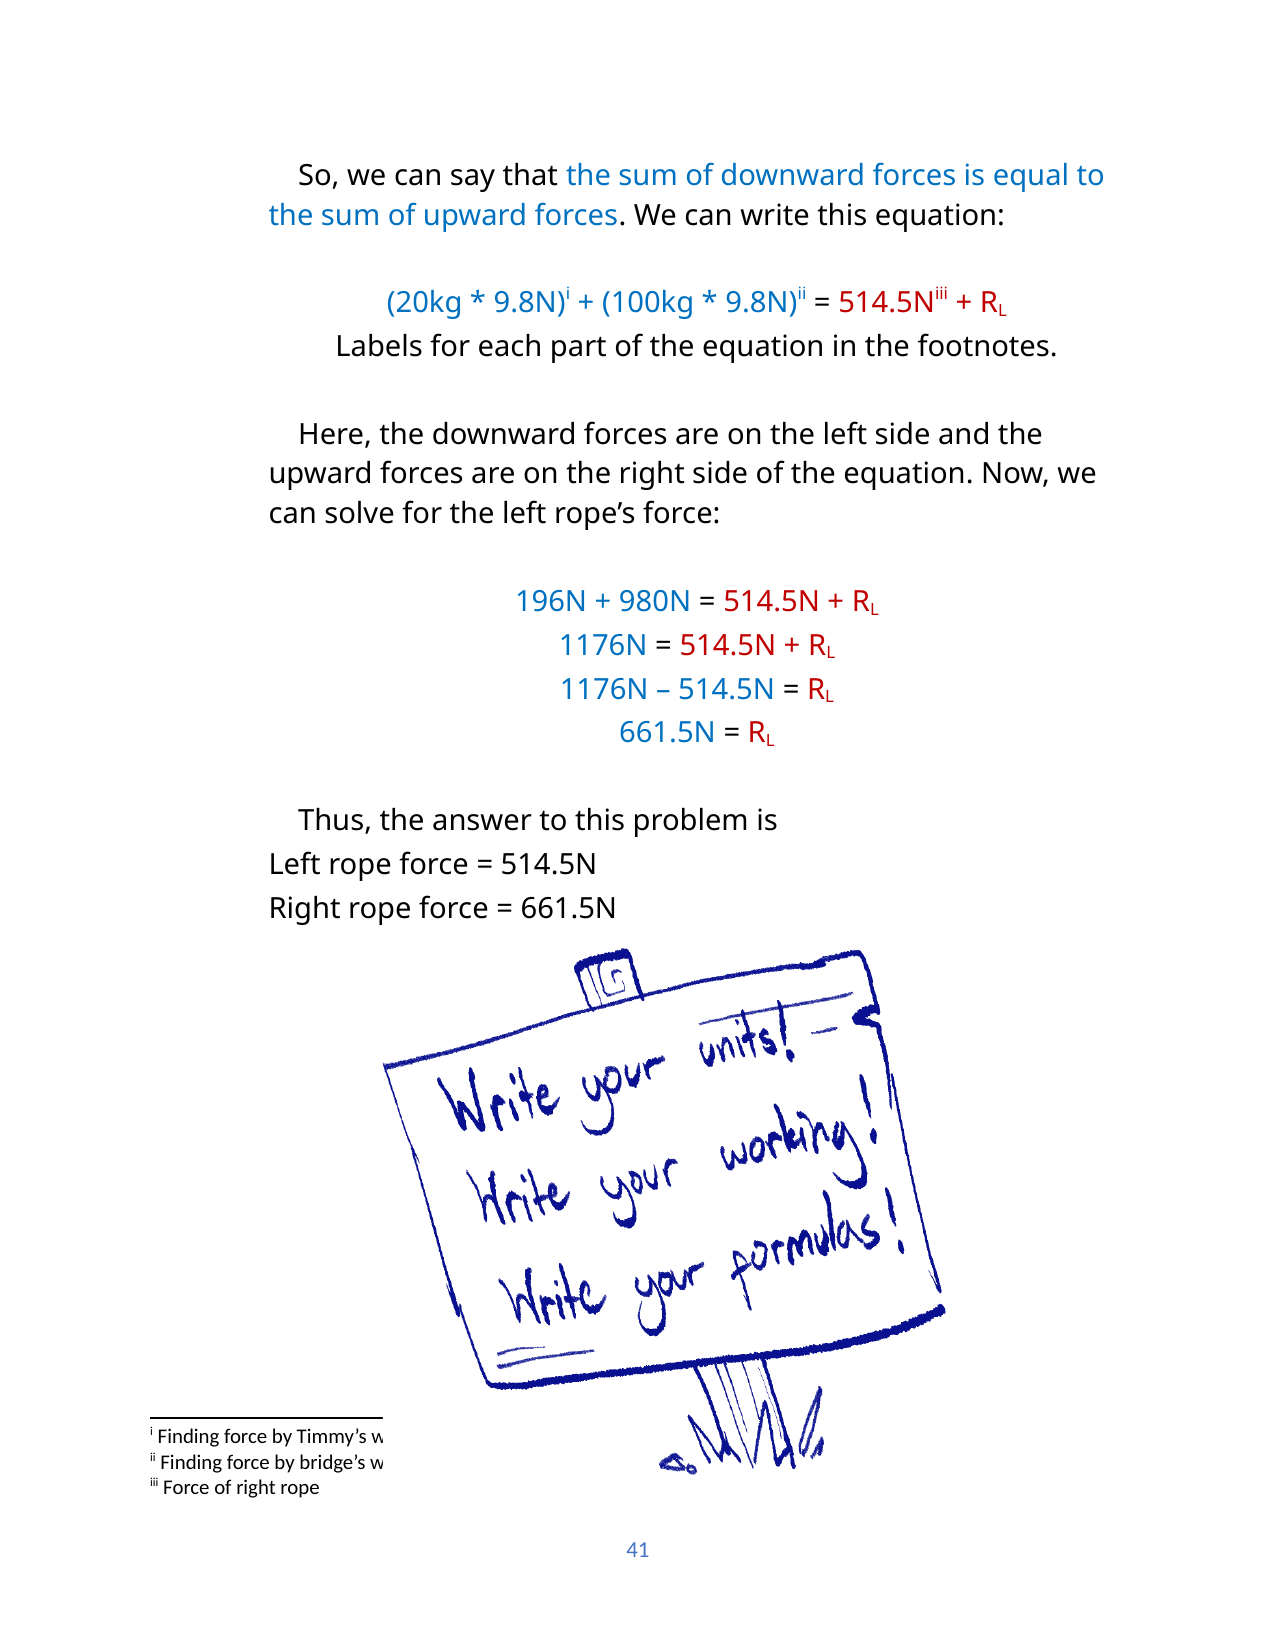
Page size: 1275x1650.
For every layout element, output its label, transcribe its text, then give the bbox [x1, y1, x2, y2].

text 1176N – 514.5N = RL [268, 668, 1125, 708]
text Left rope force = 514.5N [268, 843, 1125, 883]
text 1176N = 514.5N + RL [268, 624, 1125, 664]
text 661.5N = RL [268, 712, 1125, 751]
text Right rope force = 661.5N [268, 887, 1125, 927]
text Labels for each part of the equation in the footnotes. [268, 325, 1125, 365]
picture [382, 948, 946, 1475]
text 196N + 980N = 514.5N + RL [268, 580, 1125, 620]
text Here, the downward forces are on the left side and the upward forces are on the right side of the equation. Now, we can solve for the left rope’s force: [268, 413, 1125, 532]
text So, we can say that the sum of downward forces is equal to the sum of upward forces. We can write this equation: [268, 154, 1125, 233]
text Thus, the answer to this problem is [268, 799, 1125, 839]
text (20kg * 9.8N) + (100kg * 9.8N) = 514.5N + RL [268, 282, 1125, 321]
